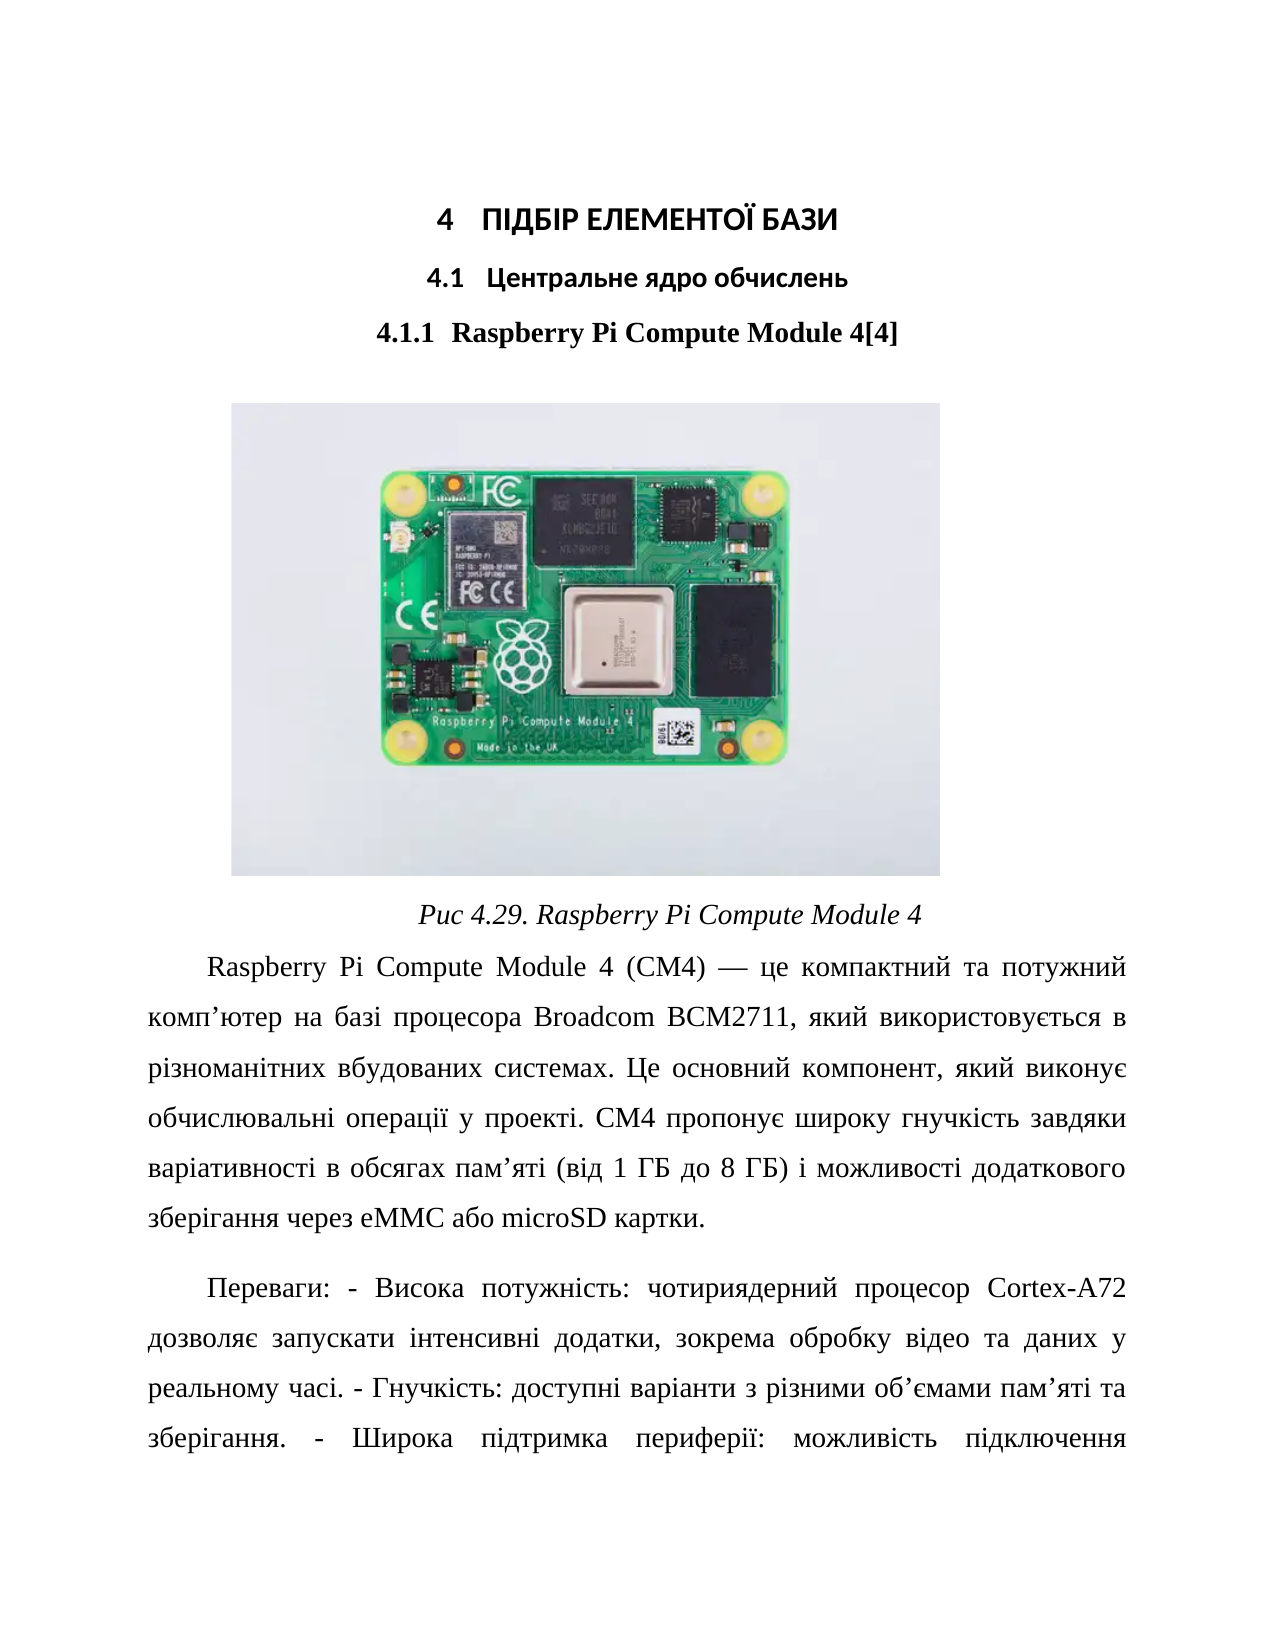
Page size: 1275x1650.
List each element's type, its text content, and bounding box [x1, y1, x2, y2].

subtitle Raspberry Pi Compute Module 4[4] [148, 316, 1127, 349]
picture [231, 403, 940, 876]
subtitle ПІДБІР ЕЛЕМЕНТОЇ БАЗИ [148, 198, 1127, 238]
text Raspberry Pi Compute Module 4 (CM4) — це компактний та потужний комп’ютер на базі процесора Broadcom BCM2711, який використовується в різноманітних вбудованих системах. Це основний компонент, який виконує обчислювальні операції у проекті. CM4 пропонує широку гнучкість завдяки варіативності в обсягах пам’яті (від 1 ГБ до 8 ГБ) і можливості додаткового зберігання через eMMC або microSD картки. [148, 949, 1127, 1234]
text Рис 4.29. Raspberry Pi Compute Module 4 [148, 897, 1127, 930]
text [148, 1270, 1127, 1454]
subtitle Центральне ядро обчислень [148, 259, 1127, 295]
